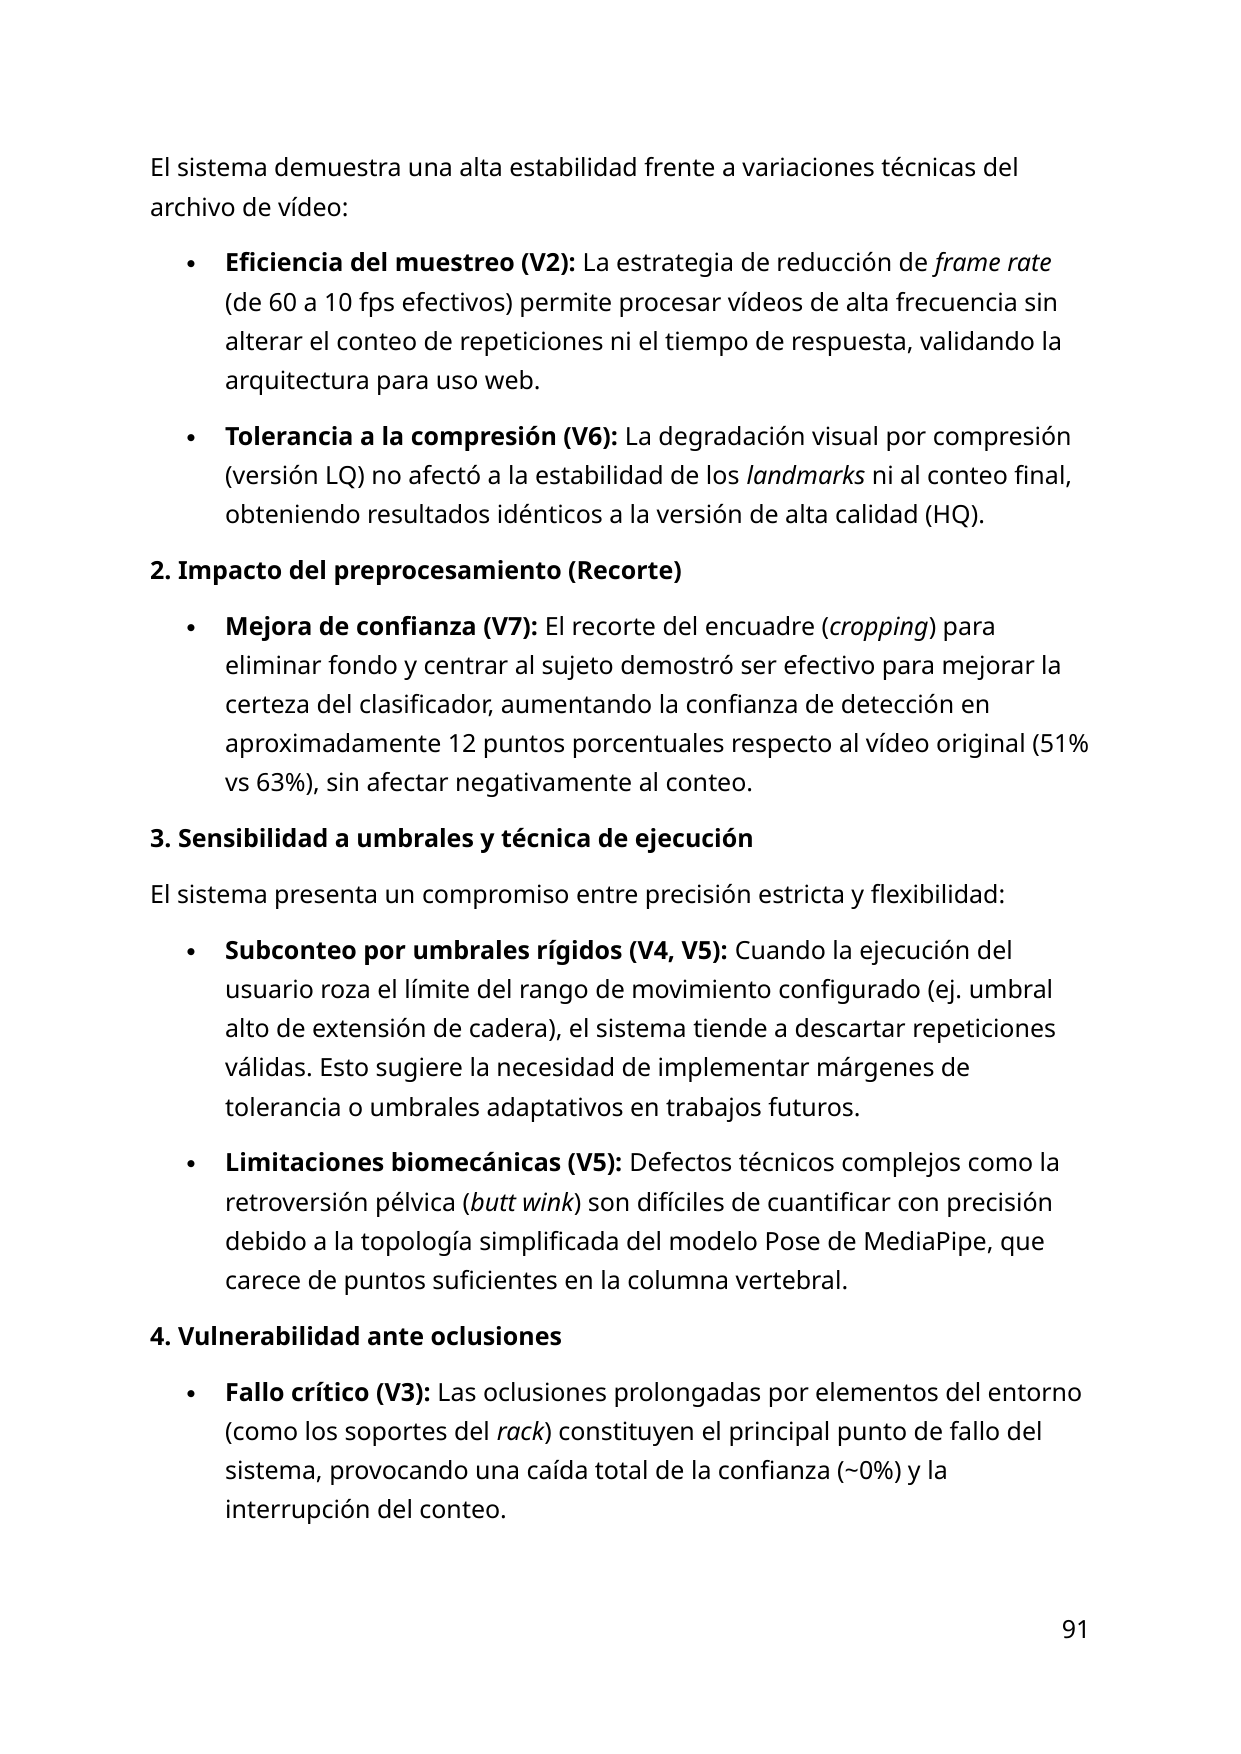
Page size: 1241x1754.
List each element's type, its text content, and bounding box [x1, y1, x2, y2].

text 2. Impacto del preprocesamiento (Recorte) [150, 552, 1090, 587]
list Limitaciones biomecánicas (V5): Defectos técnicos complejos como la retroversión pélvica (butt wink) son difíciles de cuantificar con precisión debido a la topología simplificada del modelo Pose de MediaPipe, que carece de puntos suficientes en la columna vertebral. [187, 1145, 1090, 1297]
list Fallo crítico (V3): Las oclusiones prolongadas por elementos del entorno (como los soportes del rack) constituyen el principal punto de fallo del sistema, provocando una caída total de la confianza (~0%) y la interrupción del conteo. [187, 1374, 1090, 1526]
text 3. Sensibilidad a umbrales y técnica de ejecución [150, 821, 1090, 855]
text El sistema presenta un compromiso entre precisión estricta y flexibilidad: [150, 877, 1090, 911]
list Mejora de confianza (V7): El recorte del encuadre (cropping) para eliminar fondo y centrar al sujeto demostró ser efectivo para mejorar la certeza del clasificador, aumentando la confianza de detección en aproximadamente 12 puntos porcentuales respecto al vídeo original (51% vs 63%), sin afectar negativamente al conteo. [187, 608, 1090, 799]
text El sistema demuestra una alta estabilidad frente a variaciones técnicas del archivo de vídeo: [150, 150, 1090, 223]
list Tolerancia a la compresión (V6): La degradación visual por compresión (versión LQ) no afectó a la estabilidad de los landmarks ni al conteo final, obteniendo resultados idénticos a la versión de alta calidad (HQ). [187, 418, 1090, 531]
list Eficiencia del muestreo (V2): La estrategia de reducción de frame rate (de 60 a 10 fps efectivos) permite procesar vídeos de alta frecuencia sin alterar el conteo de repeticiones ni el tiempo de respuesta, validando la arquitectura para uso web. [187, 245, 1090, 397]
list Subconteo por umbrales rígidos (V4, V5): Cuando la ejecución del usuario roza el límite del rango de movimiento configurado (ej. umbral alto de extensión de cadera), el sistema tiende a descartar repeticiones válidas. Esto sugiere la necesidad de implementar márgenes de tolerancia o umbrales adaptativos en trabajos futuros. [187, 932, 1090, 1123]
text 4. Vulnerabilidad ante oclusiones [150, 1318, 1090, 1352]
